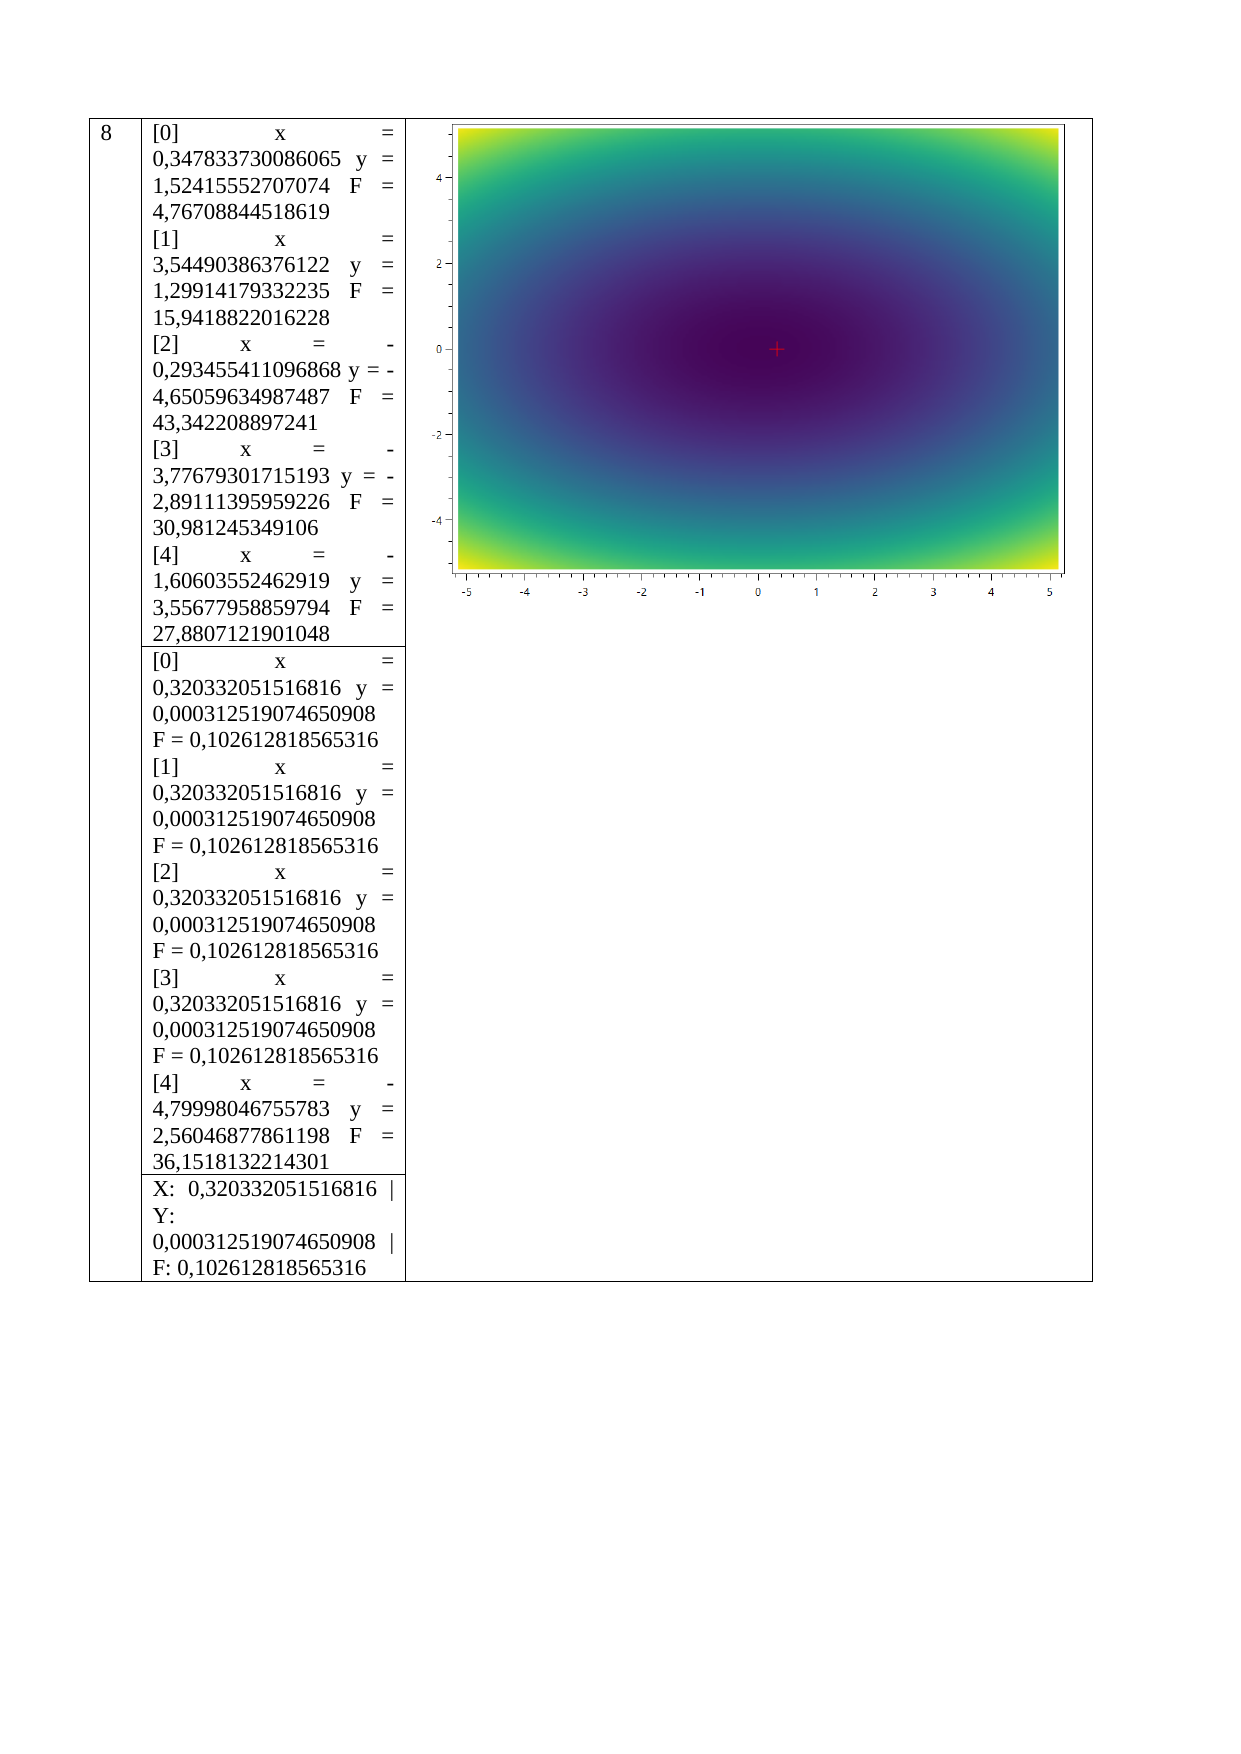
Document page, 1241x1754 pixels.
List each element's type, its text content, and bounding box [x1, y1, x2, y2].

table_cell [0] x = 0,347833730086065 y = 1,52415552707074 F = 4,76708844518619 [1] x = 3,54490386376122 y = 1,29914179332235 F = 15,9418822016228 [2] x = -0,293455411096868 y = -4,65059634987487 F = 43,342208897241 [3] x = -3,77679301715193 y = -2,89111395959226 F = 30,981245349106 [4] x = -1,60603552462919 y = 3,55677958859794 F = 27,8807121901048 [142, 119, 405, 646]
table_cell [406, 119, 1092, 1281]
table_cell X: 0,320332051516816 | Y: 0,000312519074650908 | F: 0,102612818565316 [142, 1175, 405, 1281]
table_cell 8 [90, 119, 141, 1281]
table_cell [0] x = 0,320332051516816 y = 0,000312519074650908 F = 0,102612818565316 [1] x = 0,320332051516816 y = 0,000312519074650908 F = 0,102612818565316 [2] x = 0,320332051516816 y = 0,000312519074650908 F = 0,102612818565316 [3] x = 0,320332051516816 y = 0,000312519074650908 F = 0,102612818565316 [4] x = -4,79998046755783 y = 2,56046877861198 F = 36,1518132214301 [142, 647, 405, 1174]
